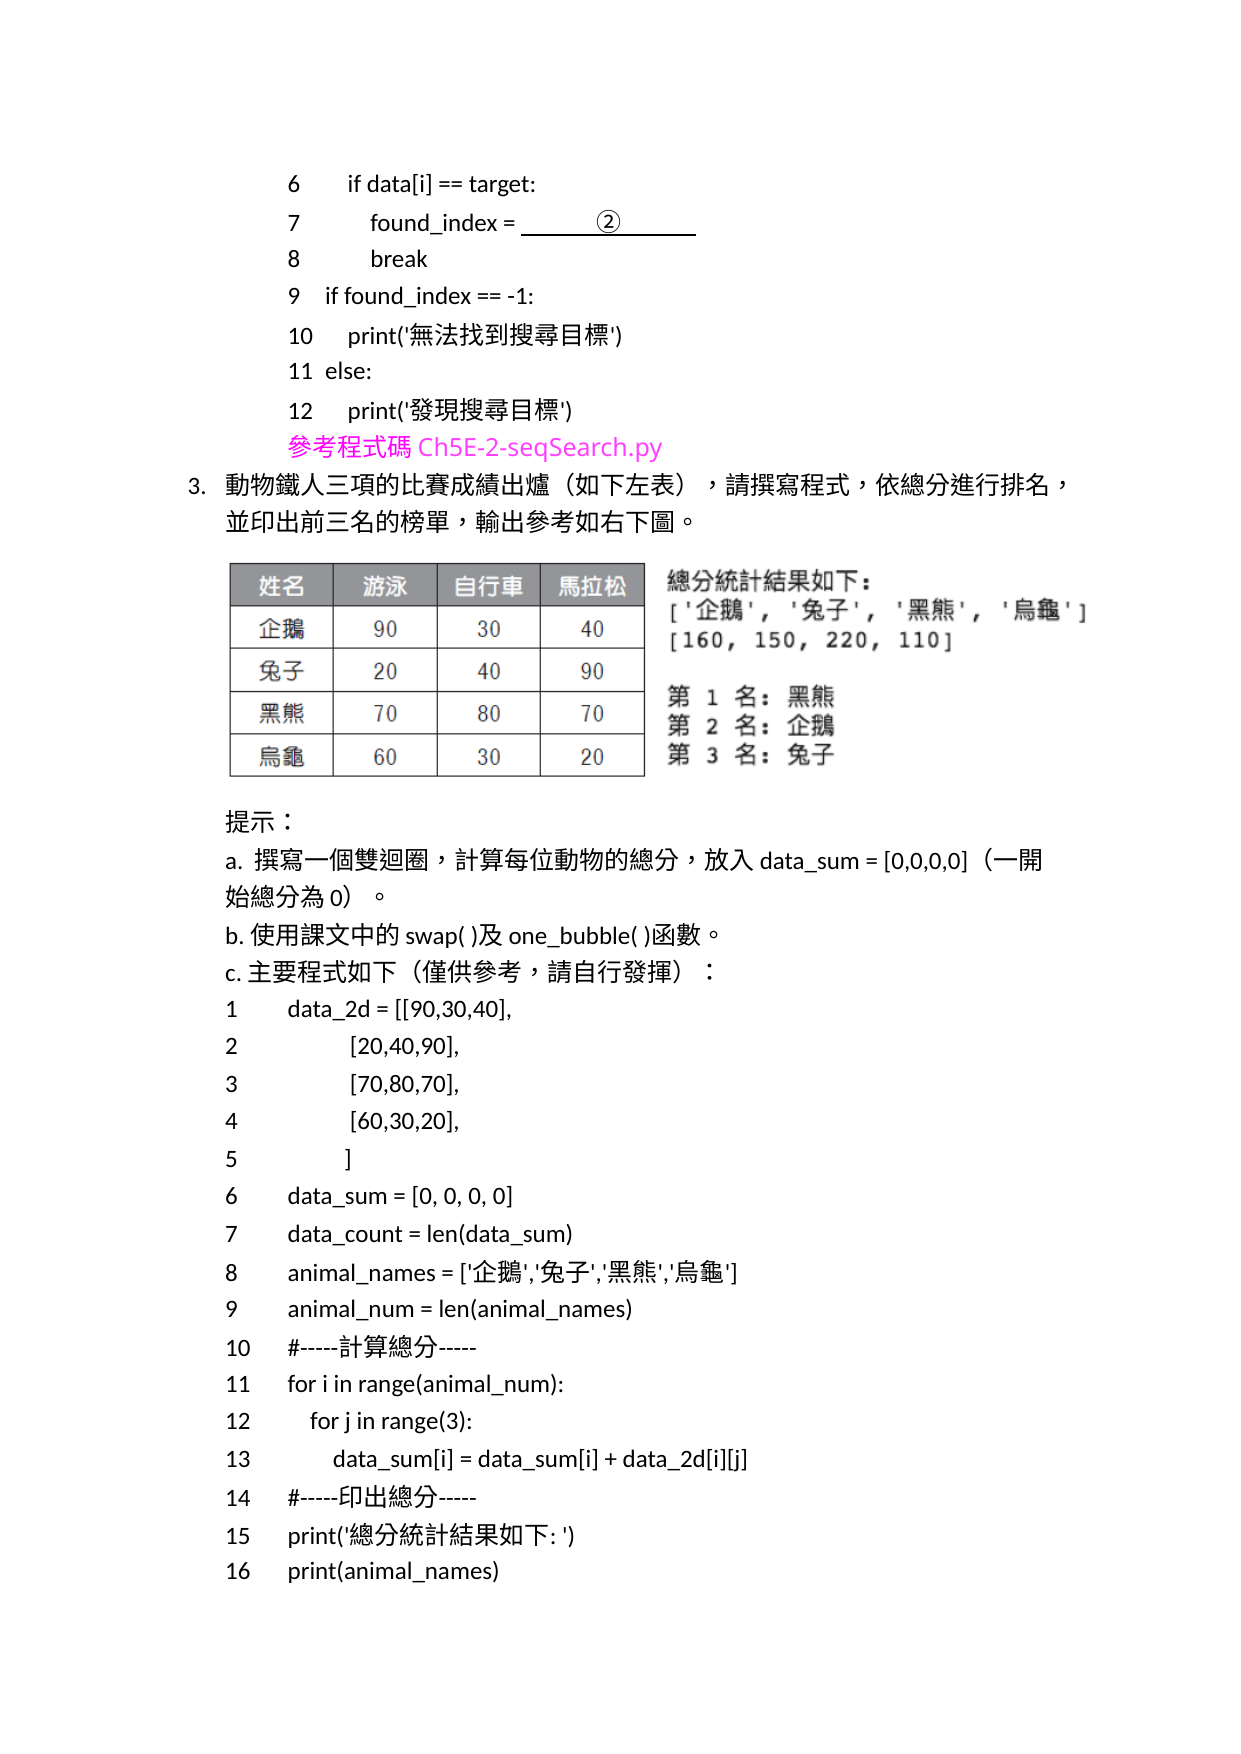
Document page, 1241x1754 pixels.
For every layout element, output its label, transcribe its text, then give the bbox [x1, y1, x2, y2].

list 提示： [225, 802, 1053, 839]
list 6 data_sum = [0, 0, 0, 0] [225, 1177, 1053, 1214]
list print('發現搜尋目標') [287, 389, 1053, 427]
list 5 ] [225, 1139, 1053, 1177]
list 4 [60,30,20], [225, 1102, 1053, 1139]
list found_index = ② [287, 202, 1053, 239]
list 3 [70,80,70], [225, 1064, 1053, 1102]
list if data[i] == target: [287, 164, 1053, 202]
picture [225, 556, 1091, 785]
list if found_index == -1: [287, 277, 1053, 314]
list 15 print('總分統計結果如下: ') [225, 1514, 1053, 1552]
list 2 [20,40,90], [225, 1027, 1053, 1064]
list 9 animal_num = len(animal_names) [225, 1289, 1053, 1327]
text 參考程式碼Ch5E-2-seqSearch.py [287, 427, 1053, 464]
list 14 #-----印出總分----- [225, 1477, 1053, 1514]
list 16 print(animal_names) [225, 1552, 1053, 1589]
list 動物鐵人三項的比賽成績出爐（如下左表），請撰寫程式，依總分進行排名，並印出前三名的榜單，輸出參考如右下圖。 [187, 464, 1053, 539]
list a. 撰寫一個雙迴圈，計算每位動物的總分，放入data_sum = [0,0,0,0]（一開始總分為0）。 [225, 839, 1053, 914]
list 10 #-----計算總分----- [225, 1327, 1053, 1364]
list 11 for i in range(animal_num): [225, 1364, 1053, 1402]
list 13 data_sum[i] = data_sum[i] + data_2d[i][j] [225, 1439, 1053, 1477]
list print('無法找到搜尋目標') [287, 314, 1053, 352]
list c. 主要程式如下（僅供參考，請自行發揮）： [225, 952, 1053, 989]
list 7 data_count = len(data_sum) [225, 1214, 1053, 1252]
list 1 data_2d = [[90,30,40], [225, 989, 1053, 1027]
list else: [287, 352, 1053, 389]
list 8 animal_names = ['企鵝','兔子','黑熊','烏龜'] [225, 1252, 1053, 1289]
list b. 使用課文中的swap( )及one_bubble( )函數。 [225, 914, 1053, 952]
list 12 for j in range(3): [225, 1402, 1053, 1439]
list break [287, 239, 1053, 277]
